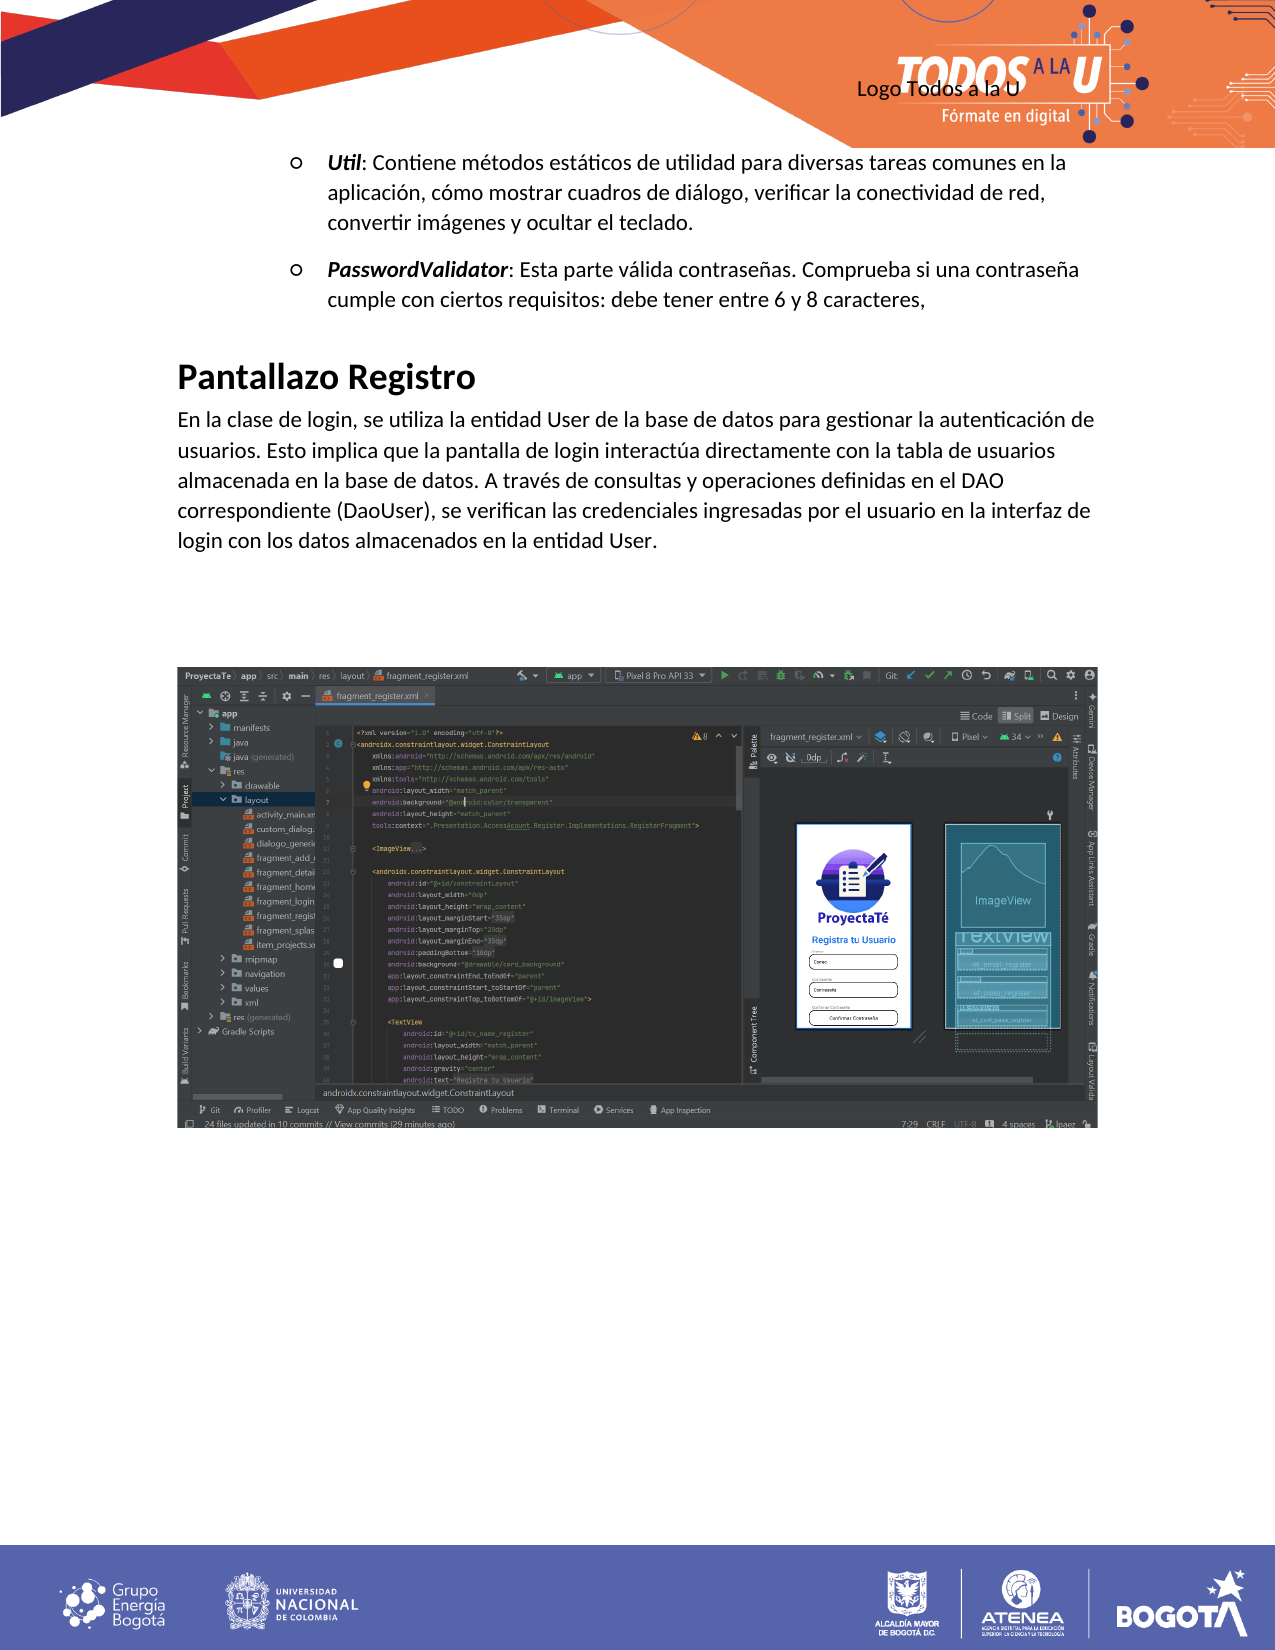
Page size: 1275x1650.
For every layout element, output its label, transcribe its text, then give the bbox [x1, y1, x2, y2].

picture [0, 0, 1275, 148]
picture [177, 667, 1098, 1128]
list Util: Contiene métodos estáticos de utilidad para diversas tareas comunes en la aplicación, cómo mostrar cuadros de diálogo, verificar la conectividad de red, convertir imágenes y ocultar el teclado. [290, 148, 1098, 236]
list PasswordValidator: Esta parte válida contraseñas. Comprueba si una contraseña cumple con ciertos requisitos: debe tener entre 6 y 8 caracteres, [290, 255, 1098, 313]
text En la clase de login, se utiliza la entidad User de la base de datos para gestionar la autenticación de usuarios. Esto implica que la pantalla de login interactúa directamente con la tabla de usuarios almacenada en la base de datos. A través de consultas y operaciones definidas en el DAO correspondiente (DaoUser), se verifican las credenciales ingresadas por el usuario en la interfaz de login con los datos almacenados en la entidad User. [177, 406, 1098, 554]
text Pantallazo Registro [177, 353, 1098, 399]
picture [0, 1545, 1275, 1650]
